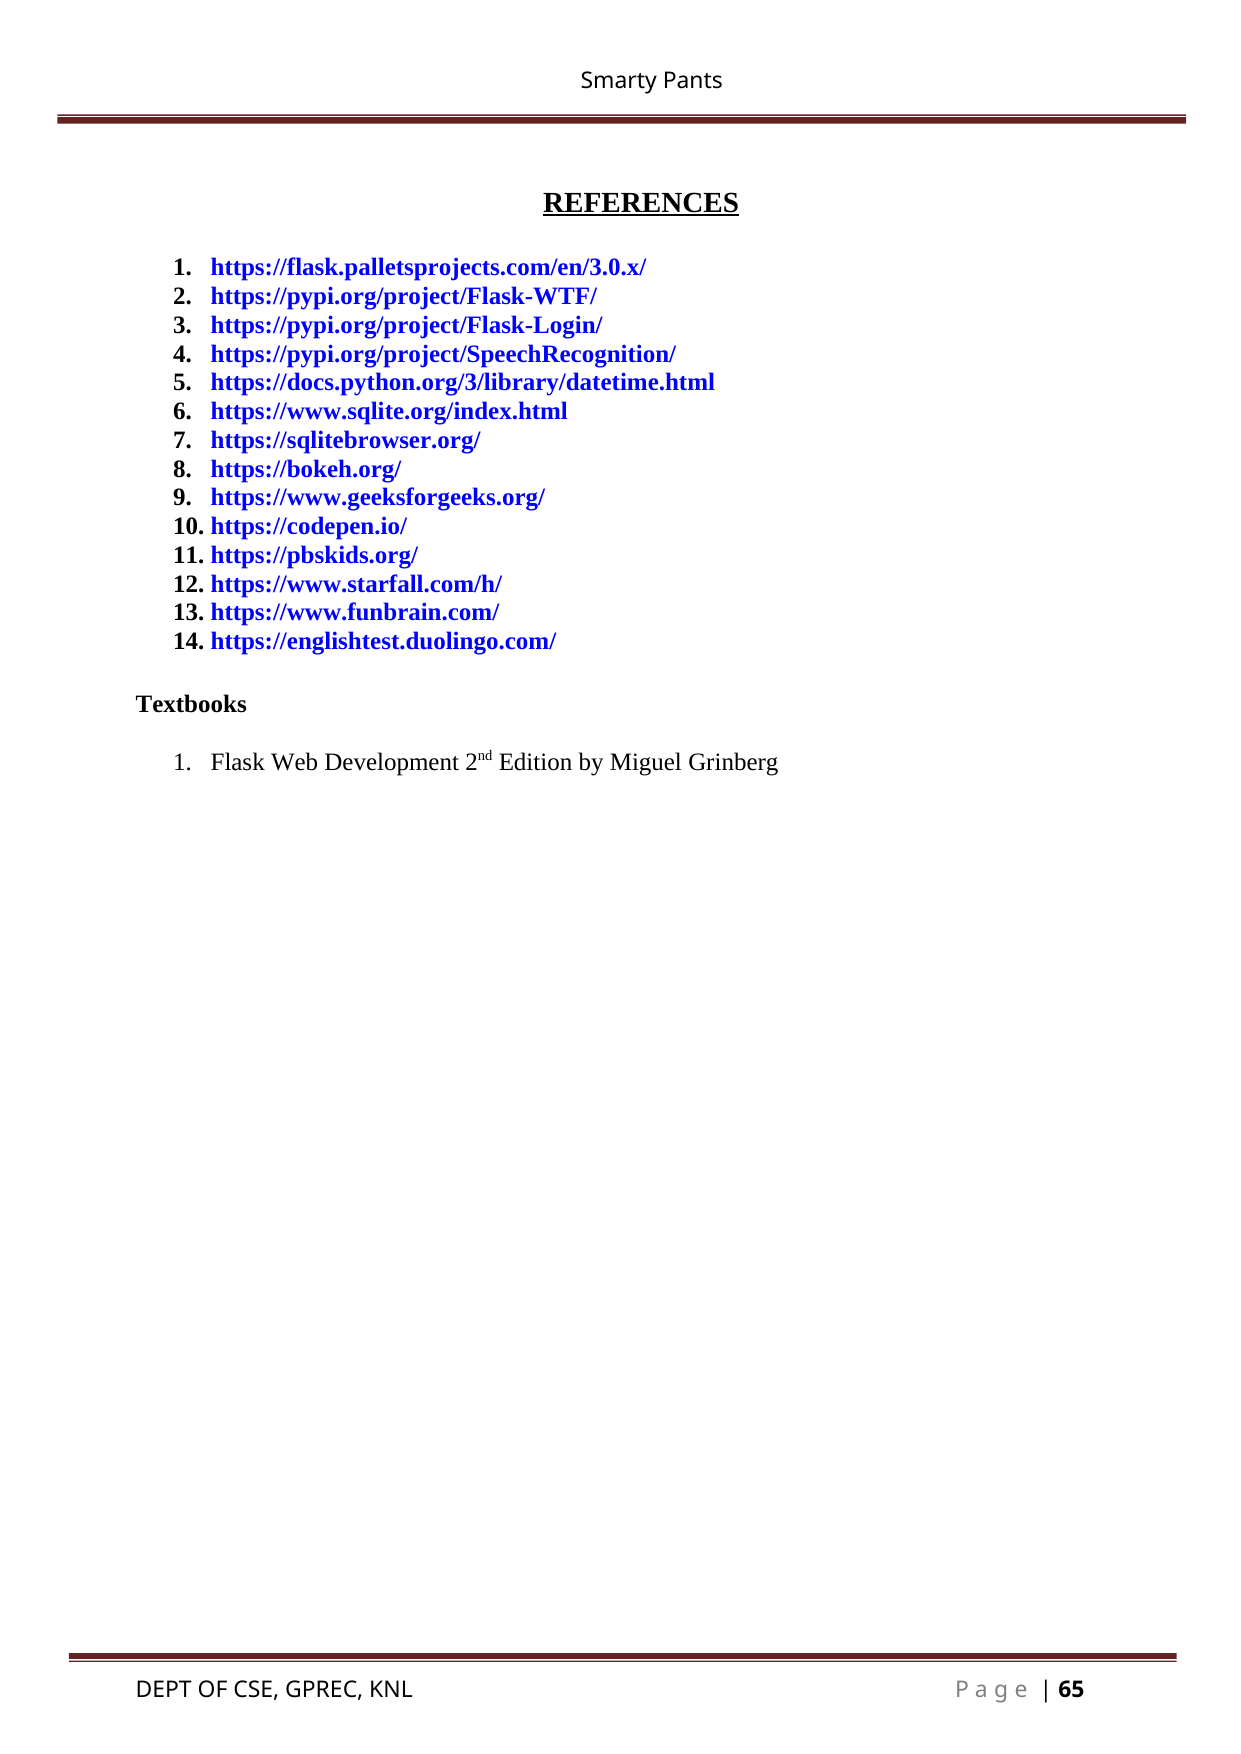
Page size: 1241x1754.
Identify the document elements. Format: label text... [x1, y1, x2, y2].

list https://www.funbrain.com/ [173, 597, 1146, 626]
list https://pypi.org/project/SpeechRecognition/ [173, 339, 1146, 367]
text Textbooks [135, 689, 1146, 718]
list https://codepen.io/ [173, 511, 1146, 540]
list https://docs.python.org/3/library/datetime.html [173, 367, 1146, 396]
list https://bokeh.org/ [173, 454, 1146, 482]
list https://www.starfall.com/h/ [173, 569, 1146, 597]
list Flask Web Development 2nd Edition by Miguel Grinberg [173, 747, 1146, 775]
text REFERENCES [135, 185, 1146, 219]
list https://sqlitebrowser.org/ [173, 425, 1146, 454]
list https://pbskids.org/ [173, 540, 1146, 569]
list https://pypi.org/project/Flask-WTF/ [173, 281, 1146, 310]
list https://www.geeksforgeeks.org/ [173, 482, 1146, 511]
list https://flask.palletsprojects.com/en/3.0.x/ [173, 252, 1146, 281]
list https://pypi.org/project/Flask-Login/ [173, 310, 1146, 339]
list https://englishtest.duolingo.com/ [173, 626, 1146, 655]
list https://www.sqlite.org/index.html [173, 396, 1146, 425]
